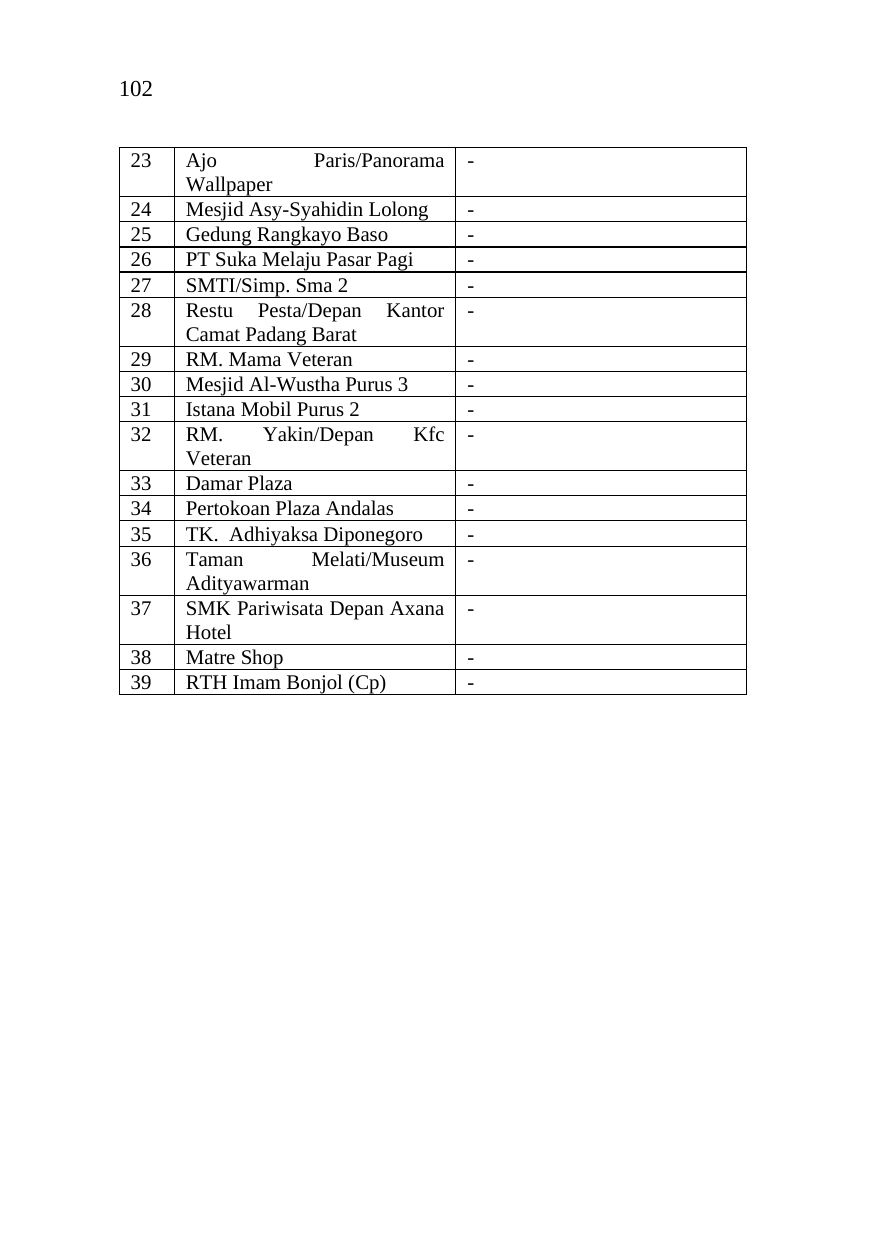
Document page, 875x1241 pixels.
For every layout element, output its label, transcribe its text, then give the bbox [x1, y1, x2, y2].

table_cell 33 [120, 471, 174, 495]
table_cell TK. Adhiyaksa Diponegoro [175, 521, 455, 546]
table_cell Matre Shop [175, 645, 455, 669]
table_cell - [456, 471, 746, 495]
table_cell 31 [120, 397, 174, 421]
table_cell Istana Mobil Purus 2 [175, 397, 455, 421]
table_cell - [456, 596, 746, 644]
table_cell Ajo Paris/Panorama Wallpaper [175, 148, 455, 196]
table_cell 24 [120, 197, 174, 221]
table_cell 26 [120, 248, 174, 271]
table_cell 39 [120, 670, 174, 694]
table_cell - [456, 298, 746, 346]
table_cell - [456, 422, 746, 470]
table_cell - [456, 670, 746, 694]
table_cell - [456, 347, 746, 371]
table_cell 23 [120, 148, 174, 196]
table_cell Taman Melati/Museum Adityawarman [175, 547, 455, 595]
table_cell Damar Plaza [175, 471, 455, 495]
table_cell - [456, 547, 746, 595]
table_cell PT Suka Melaju Pasar Pagi [175, 248, 455, 271]
table_cell 28 [120, 298, 174, 346]
table_cell - [456, 645, 746, 669]
table_cell 27 [120, 273, 174, 297]
table_cell 25 [120, 222, 174, 246]
table_cell - [456, 148, 746, 196]
table_cell Restu Pesta/Depan Kantor Camat Padang Barat [175, 298, 455, 346]
table_cell 35 [120, 521, 174, 546]
table_cell RM. Mama Veteran [175, 347, 455, 371]
table_cell 36 [120, 547, 174, 595]
table_cell - [456, 222, 746, 246]
table_cell RM. Yakin/Depan Kfc Veteran [175, 422, 455, 470]
table_cell 38 [120, 645, 174, 669]
table_cell - [456, 496, 746, 520]
table_cell 37 [120, 596, 174, 644]
table_cell RTH Imam Bonjol (Cp) [175, 670, 455, 694]
table_cell 32 [120, 422, 174, 470]
table_cell Pertokoan Plaza Andalas [175, 496, 455, 520]
table_cell Gedung Rangkayo Baso [175, 222, 455, 246]
table_cell - [456, 197, 746, 221]
table_cell Mesjid Al-Wustha Purus 3 [175, 372, 455, 396]
table_cell 29 [120, 347, 174, 371]
table_cell SMK Pariwisata Depan Axana Hotel [175, 596, 455, 644]
table_cell - [456, 521, 746, 546]
table_cell - [456, 397, 746, 421]
table_cell 34 [120, 496, 174, 520]
table_cell - [456, 372, 746, 396]
table_cell - [456, 273, 746, 297]
table_cell Mesjid Asy-Syahidin Lolong [175, 197, 455, 221]
table_cell SMTI/Simp. Sma 2 [175, 273, 455, 297]
table_cell 30 [120, 372, 174, 396]
table_cell - [456, 248, 746, 271]
